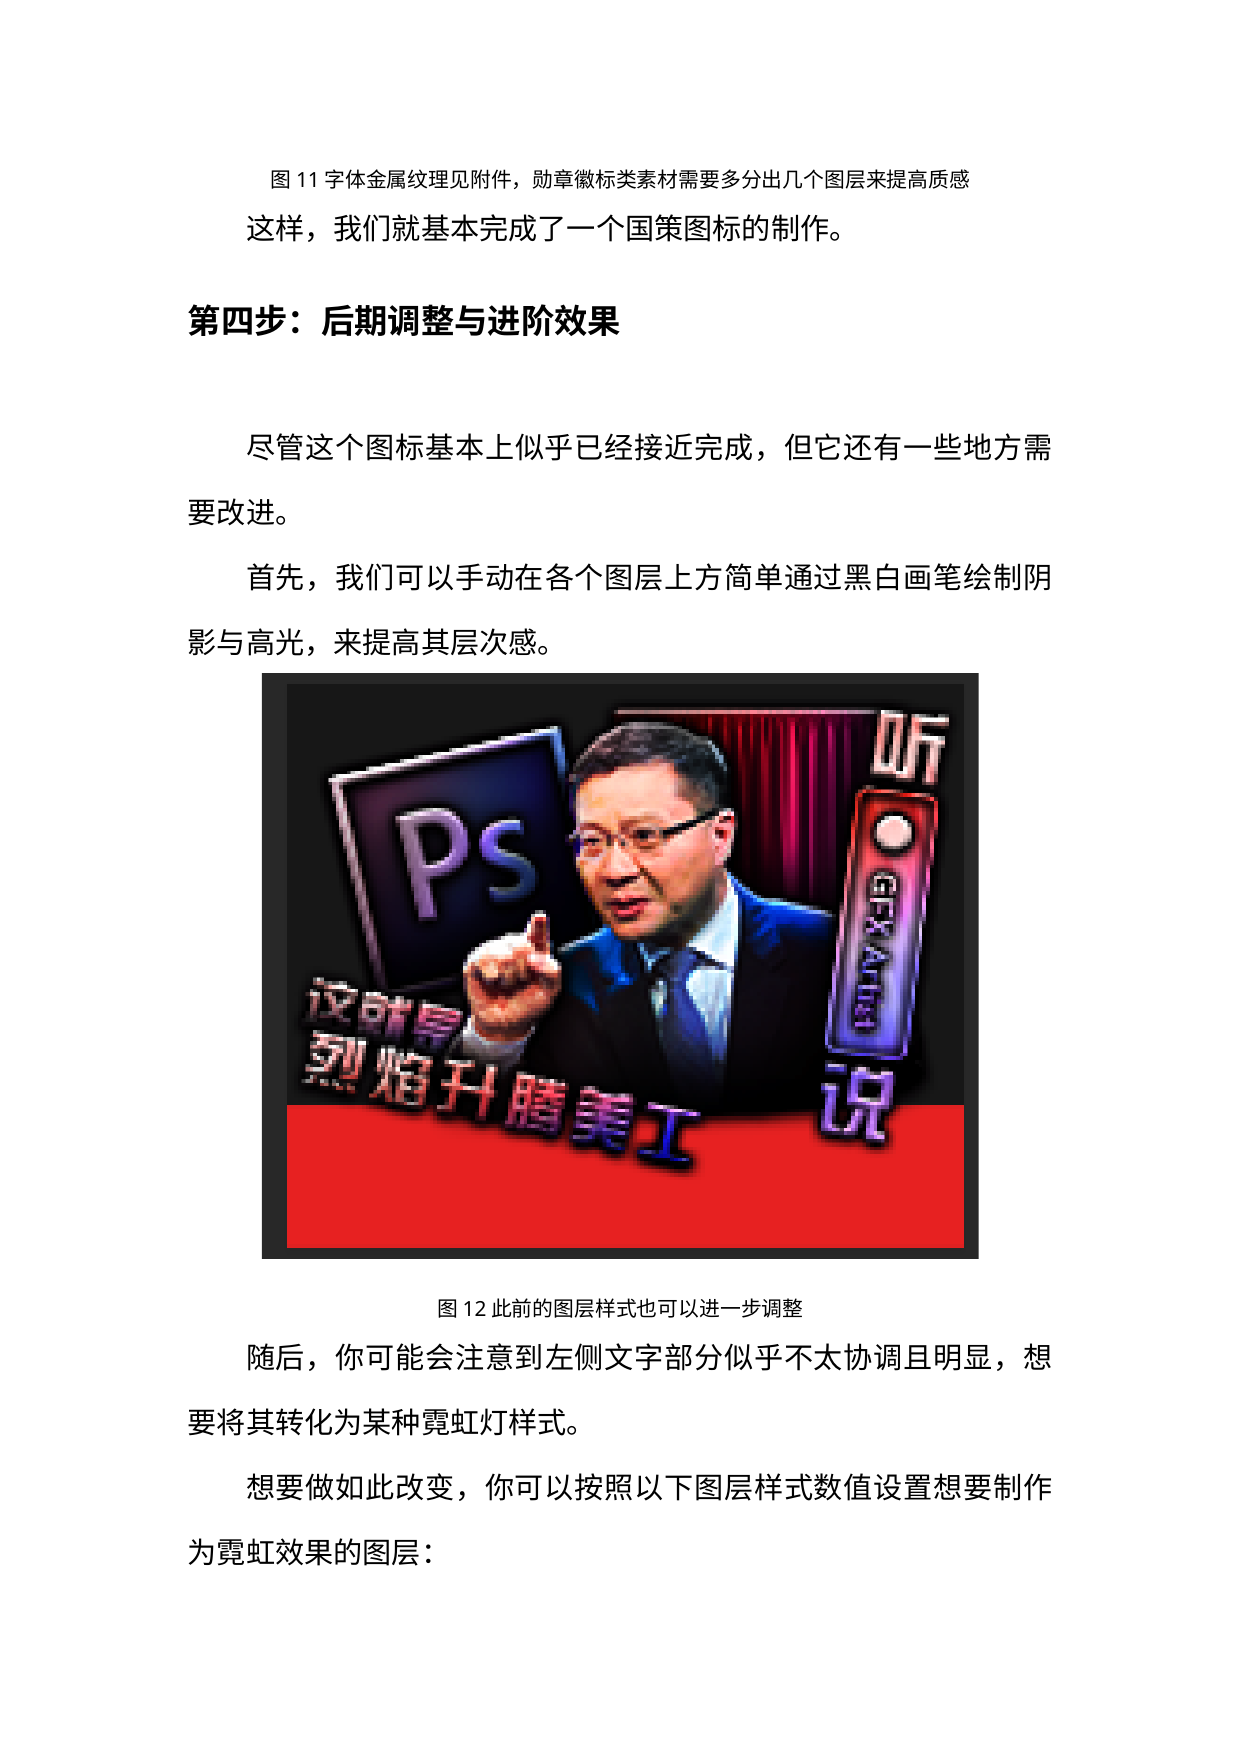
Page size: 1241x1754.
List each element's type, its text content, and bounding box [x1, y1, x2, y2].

text 首先，我们可以手动在各个图层上方简单通过黑白画笔绘制阴影与高光，来提高其层次感。 [187, 544, 1053, 674]
text 图 11 字体金属纹理见附件，勋章徽标类素材需要多分出几个图层来提高质感 [187, 162, 1053, 194]
picture [261, 673, 979, 1259]
text 这样，我们就基本完成了一个国策图标的制作。 [187, 194, 1053, 259]
text 尽管这个图标基本上似乎已经接近完成，但它还有一些地方需要改进。 [187, 414, 1053, 544]
text 随后，你可能会注意到左侧文字部分似乎不太协调且明显，想要将其转化为某种霓虹灯样式。 [187, 1324, 1053, 1454]
text 第四步：后期调整与进阶效果 [187, 287, 1053, 352]
text 想要做如此改变，你可以按照以下图层样式数值设置想要制作为霓虹效果的图层： [187, 1454, 1053, 1584]
text 图 12 此前的图层样式也可以进一步调整 [187, 1291, 1053, 1324]
